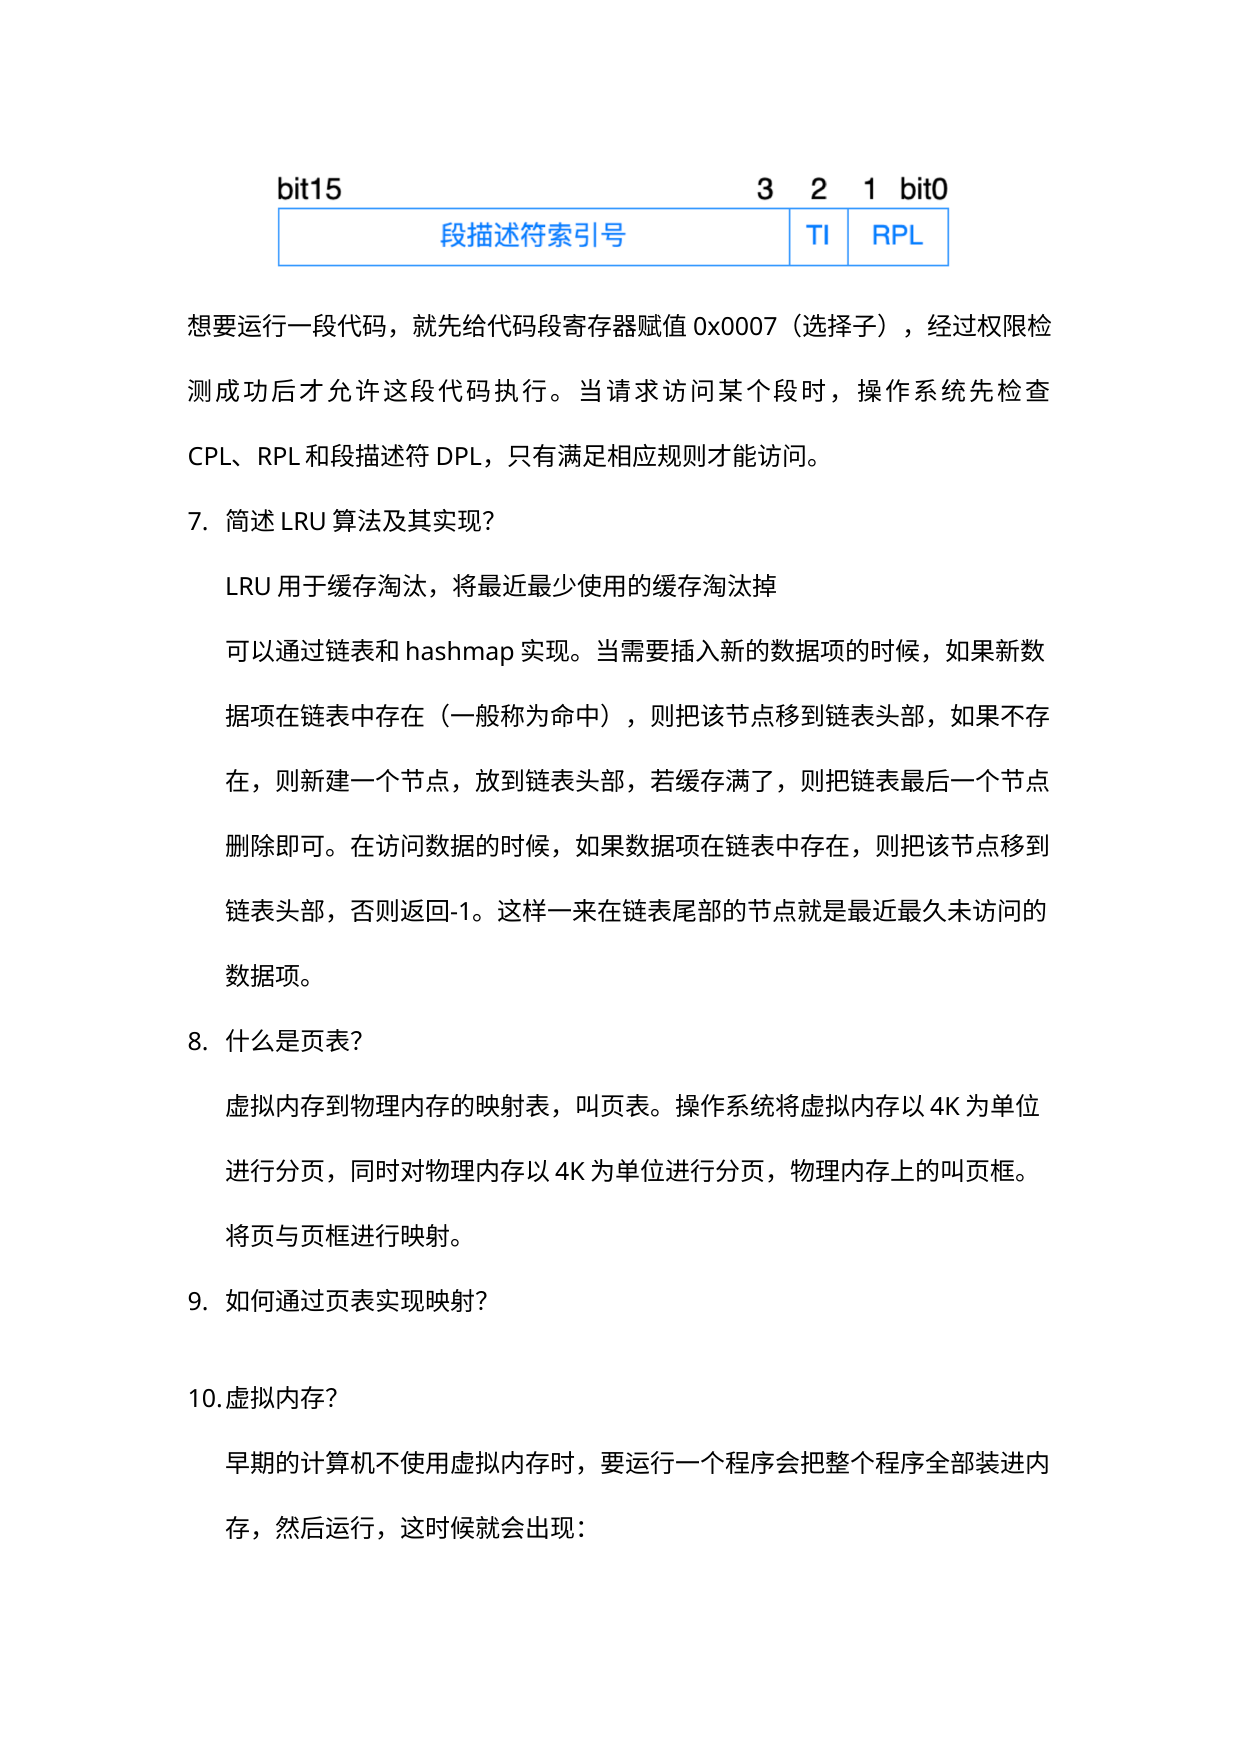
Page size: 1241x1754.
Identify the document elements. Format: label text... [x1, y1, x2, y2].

list 可以通过链表和hashmap实现。当需要插入新的数据项的时候，如果新数据项在链表中存在（一般称为命中），则把该节点移到链表头部，如果不存在，则新建一个节点，放到链表头部，若缓存满了，则把链表最后一个节点删除即可。在访问数据的时候，如果数据项在链表中存在，则把该节点移到链表头部，否则返回-1。这样一来在链表尾部的节点就是最近最久未访问的数据项。 [225, 617, 1053, 1007]
list LRU用于缓存淘汰，将最近最少使用的缓存淘汰掉 [225, 552, 1053, 617]
list 什么是页表？ [187, 1007, 1053, 1072]
list 早期的计算机不使用虚拟内存时，要运行一个程序会把整个程序全部装进内存，然后运行，这时候就会出现： [225, 1429, 1053, 1559]
list 虚拟内存？ [187, 1364, 1053, 1429]
list 如何通过页表实现映射？ [187, 1267, 1053, 1332]
list 简述LRU算法及其实现？ [187, 487, 1053, 552]
list 虚拟内存到物理内存的映射表，叫页表。操作系统将虚拟内存以4K为单位进行分页，同时对物理内存以4K为单位进行分页，物理内存上的叫页框。将页与页框进行映射。 [225, 1072, 1053, 1267]
picture [274, 162, 967, 280]
text 想要运行一段代码，就先给代码段寄存器赋值0x0007（选择子），经过权限检测成功后才允许这段代码执行。当请求访问某个段时，操作系统先检查CPL、RPL和段描述符DPL，只有满足相应规则才能访问。 [187, 292, 1053, 487]
